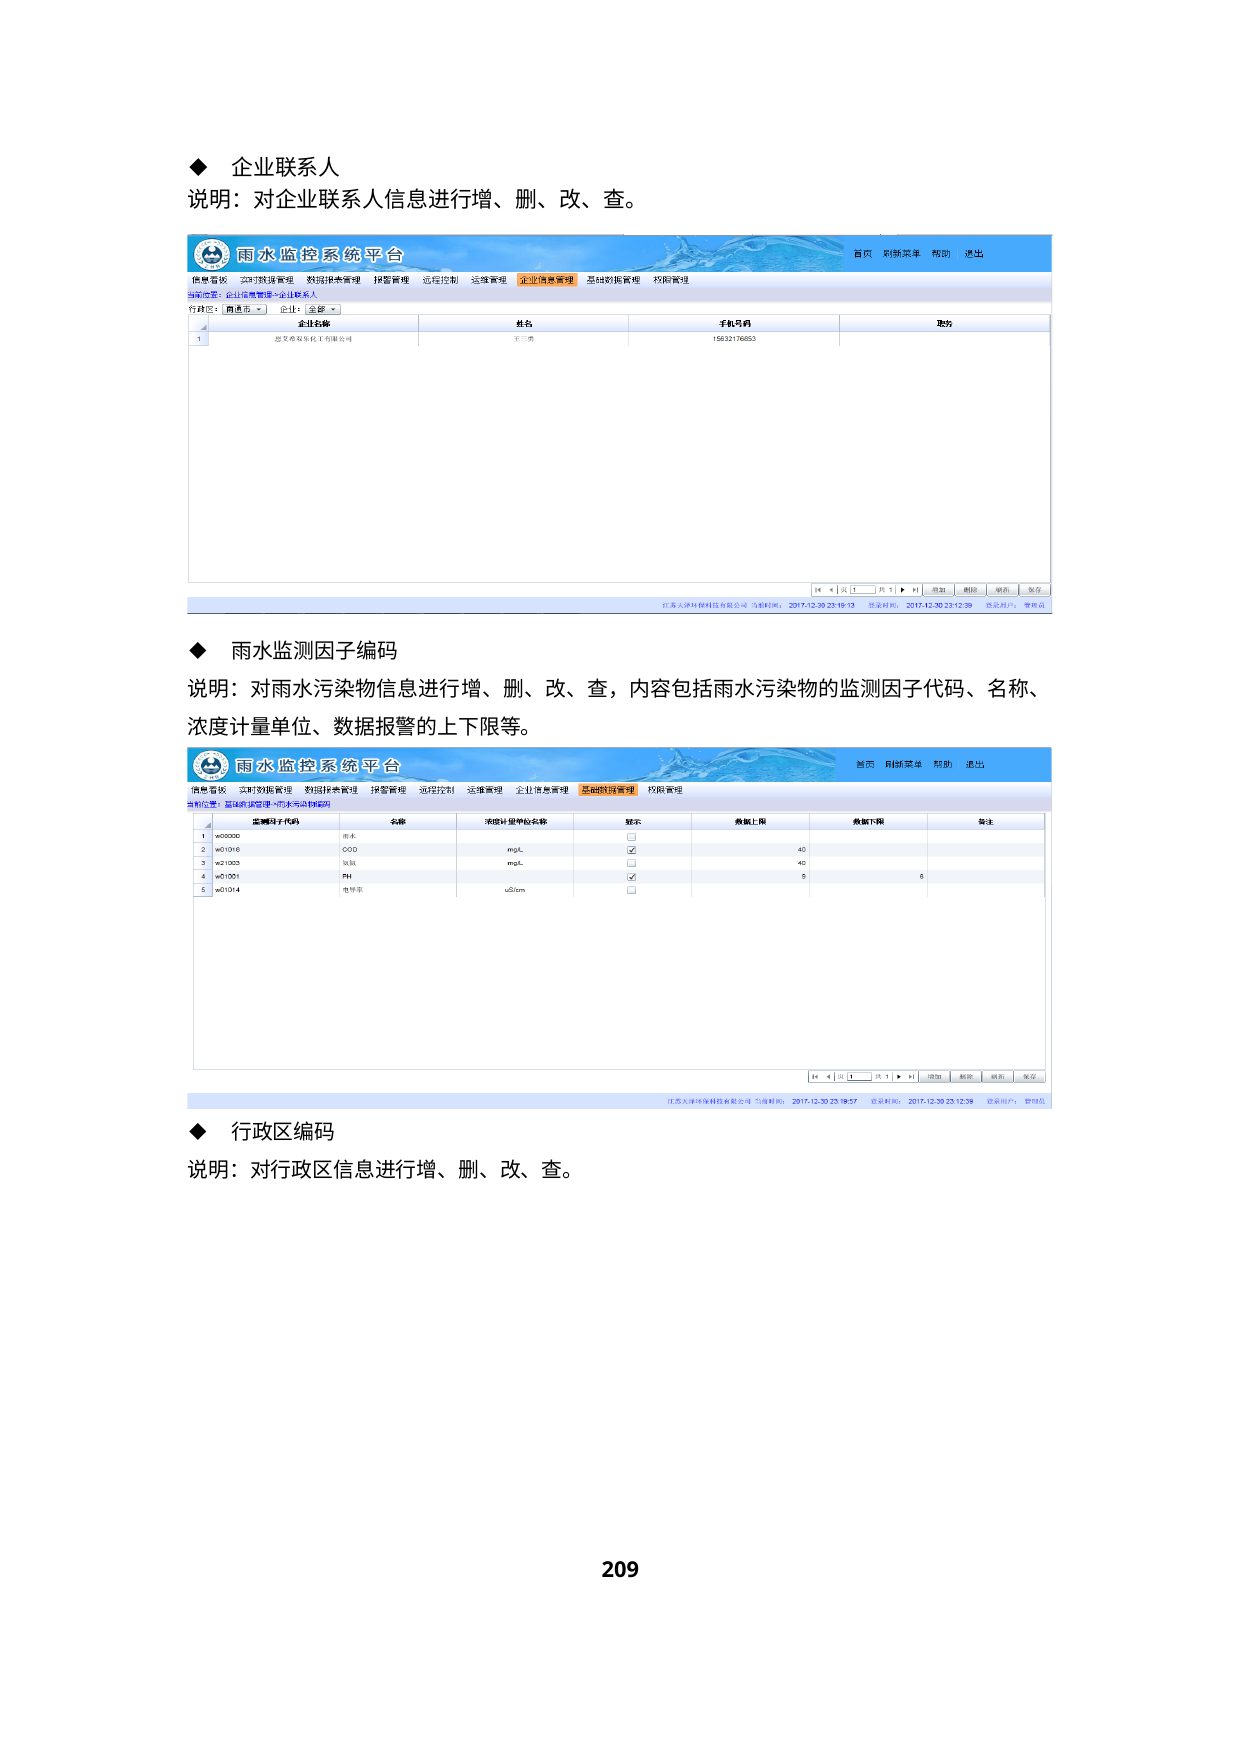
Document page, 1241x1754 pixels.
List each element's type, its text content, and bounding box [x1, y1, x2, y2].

picture [187, 747, 1052, 1109]
list 企业联系人 [187, 150, 1053, 182]
text 说明：对企业联系人信息进行增、删、改、查。 [187, 182, 1053, 213]
list 行政区编码 [187, 1115, 1053, 1145]
text 说明：对雨水污染物信息进行增、删、改、查，内容包括雨水污染物的监测因子代码、名称、浓度计量单位、数据报警的上下限等。 [187, 672, 1053, 740]
list 雨水监测因子编码 [187, 635, 1053, 665]
picture [187, 234, 1053, 614]
text 说明：对行政区信息进行增、删、改、查。 [187, 1153, 1053, 1183]
